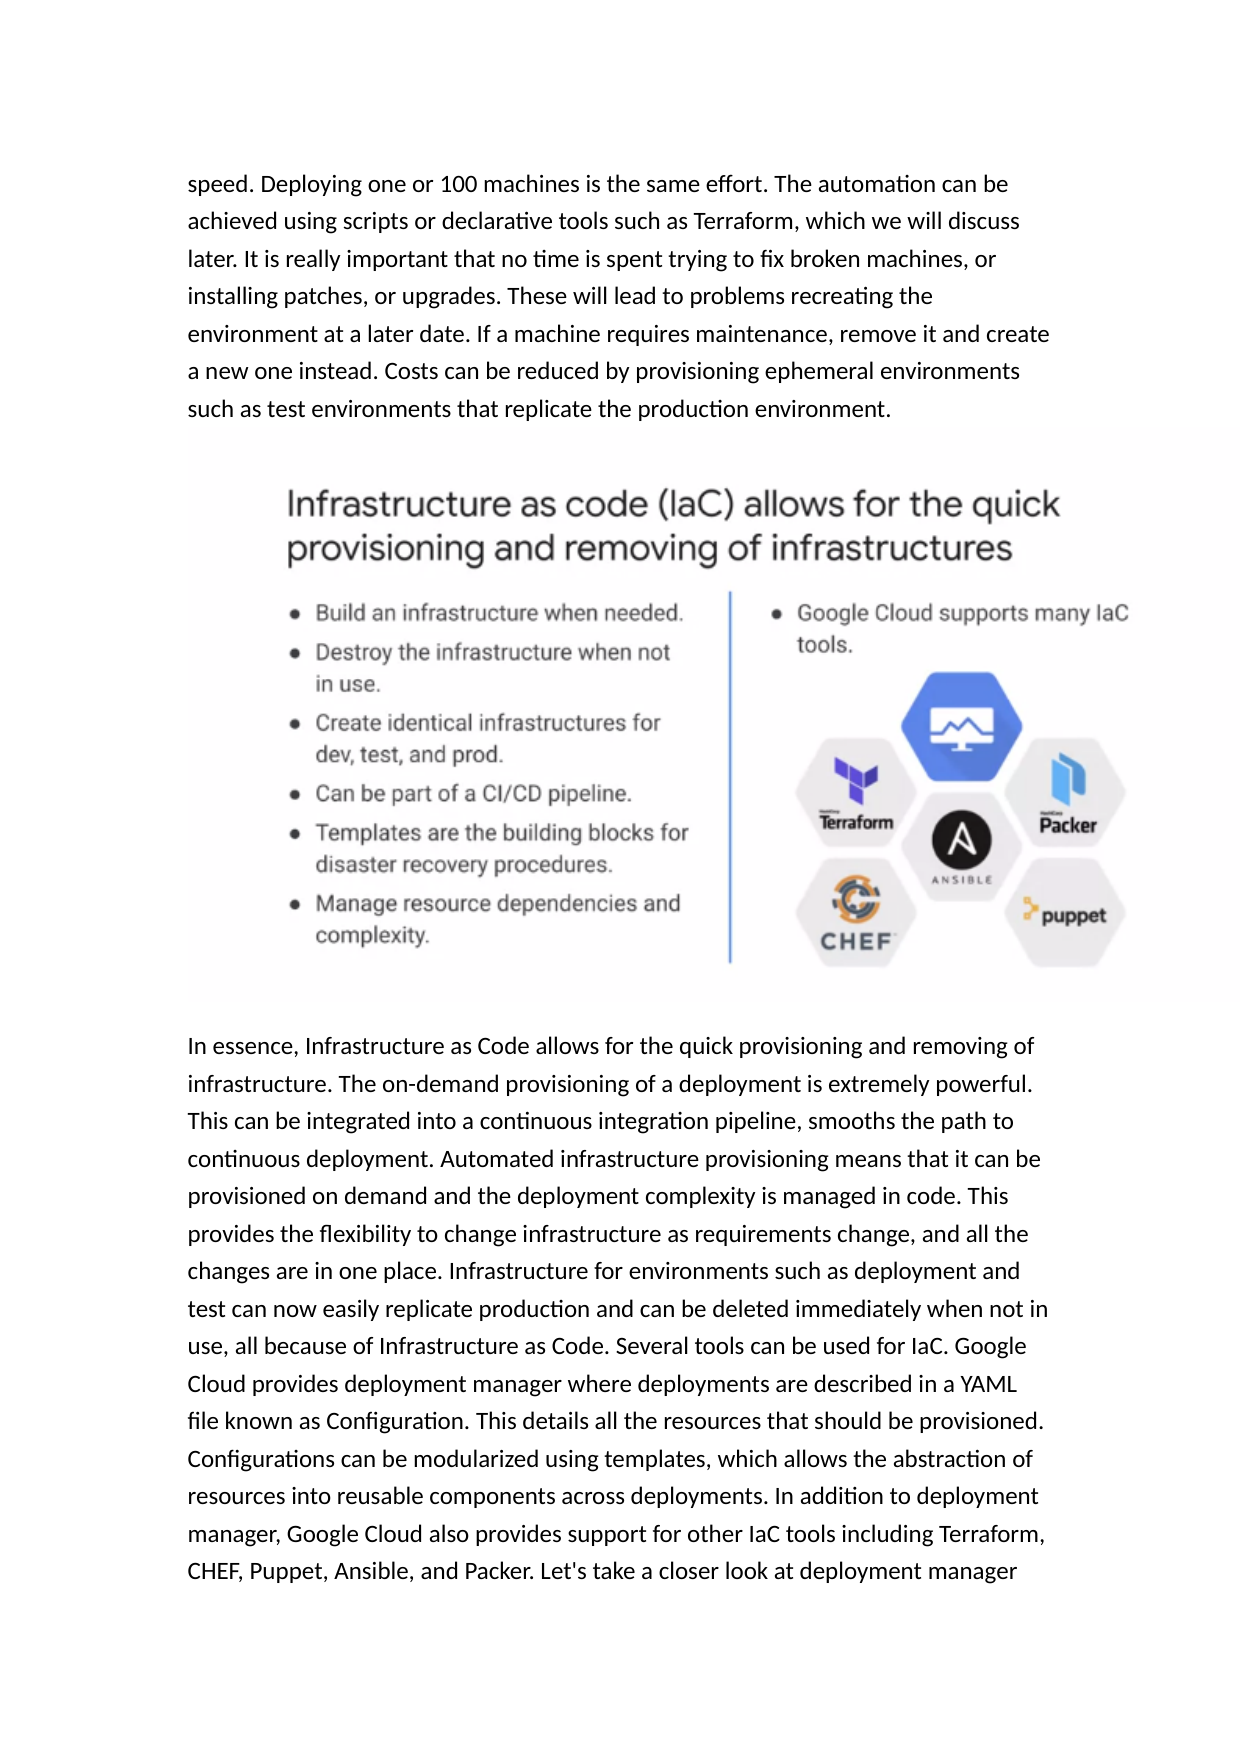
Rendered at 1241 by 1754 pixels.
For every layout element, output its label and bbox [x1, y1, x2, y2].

picture [187, 427, 1241, 1002]
text [187, 1027, 1053, 1589]
text [187, 164, 1053, 427]
